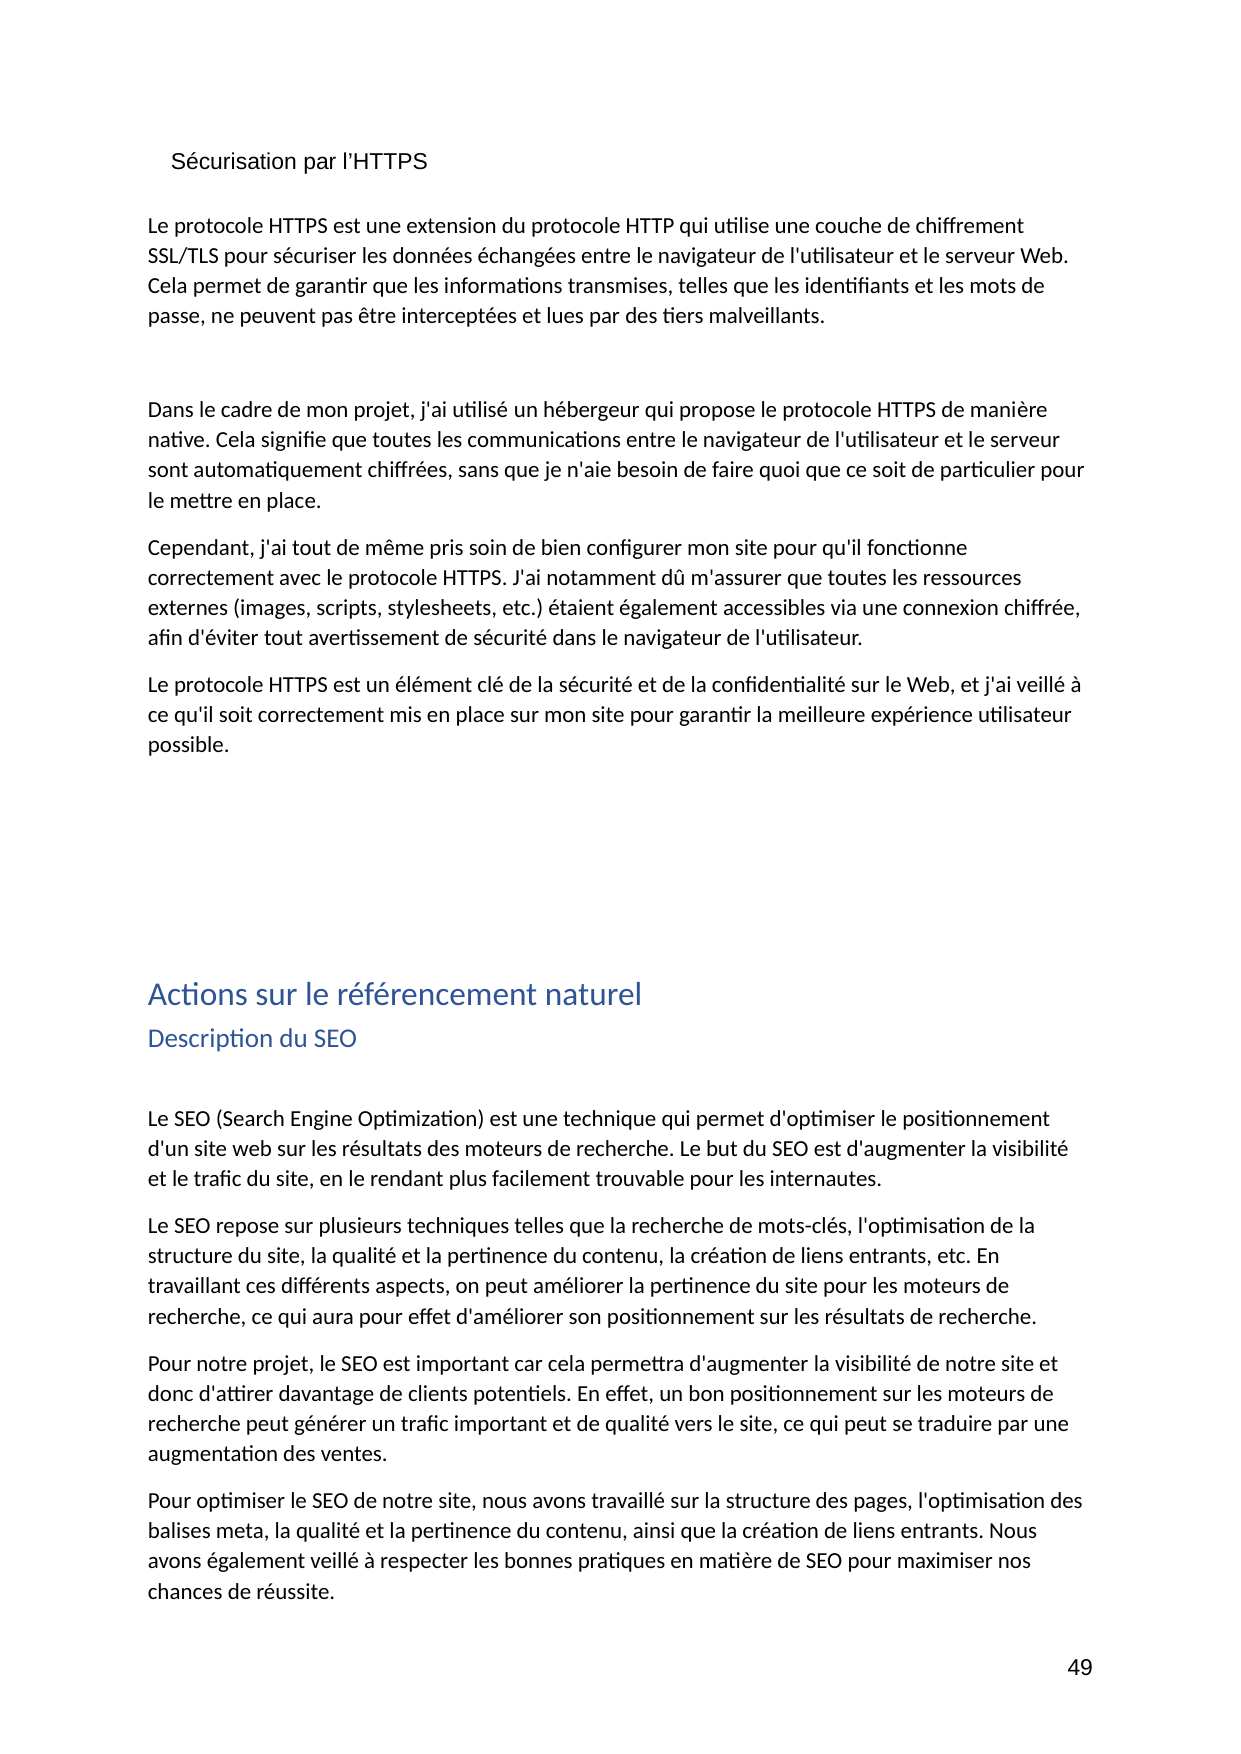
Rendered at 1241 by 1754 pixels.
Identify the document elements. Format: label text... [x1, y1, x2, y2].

text Pour notre projet, le SEO est important car cela permettra d'augmenter la visibilité de notre site et donc d'attirer davantage de clients potentiels. En effet, un bon positionnement sur les moteurs de recherche peut générer un trafic important et de qualité vers le site, ce qui peut se traduire par une augmentation des ventes. [148, 1349, 1093, 1467]
text Dans le cadre de mon projet, j'ai utilisé un hébergeur qui propose le protocole HTTPS de manière native. Cela signifie que toutes les communications entre le navigateur de l'utilisateur et le serveur sont automatiquement chiffrées, sans que je n'aie besoin de faire quoi que ce soit de particulier pour le mettre en place. [148, 395, 1093, 514]
text Le protocole HTTPS est une extension du protocole HTTP qui utilise une couche de chiffrement SSL/TLS pour sécuriser les données échangées entre le navigateur de l'utilisateur et le serveur Web. Cela permet de garantir que les informations transmises, telles que les identifiants et les mots de passe, ne peuvent pas être interceptées et lues par des tiers malveillants. [148, 211, 1093, 329]
text Le protocole HTTPS est un élément clé de la sécurité et de la confidentialité sur le Web, et j'ai veillé à ce qu'il soit correctement mis en place sur mon site pour garantir la meilleure expérience utilisateur possible. [148, 670, 1093, 758]
text Le SEO repose sur plusieurs techniques telles que la recherche de mots-clés, l'optimisation de la structure du site, la qualité et la pertinence du contenu, la création de liens entrants, etc. En travaillant ces différents aspects, on peut améliorer la pertinence du site pour les moteurs de recherche, ce qui aura pour effet d'améliorer son positionnement sur les résultats de recherche. [148, 1211, 1093, 1330]
text Cependant, j'ai tout de même pris soin de bien configurer mon site pour qu'il fonctionne correctement avec le protocole HTTPS. J'ai notamment dû m'assurer que toutes les ressources externes (images, scripts, stylesheets, etc.) étaient également accessibles via une connexion chiffrée, afin d'éviter tout avertissement de sécurité dans le navigateur de l'utilisateur. [148, 533, 1093, 651]
title Actions sur le référencement naturel [148, 973, 1093, 1014]
text Sécurisation par l’HTTPS [171, 148, 1093, 174]
subtitle Description du SEO [148, 1021, 1093, 1054]
text Le SEO (Search Engine Optimization) est une technique qui permet d'optimiser le positionnement d'un site web sur les résultats des moteurs de recherche. Le but du SEO est d'augmenter la visibilité et le trafic du site, en le rendant plus facilement trouvable pour les internautes. [148, 1104, 1093, 1192]
text Pour optimiser le SEO de notre site, nous avons travaillé sur la structure des pages, l'optimisation des balises meta, la qualité et la pertinence du contenu, ainsi que la création de liens entrants. Nous avons également veillé à respecter les bonnes pratiques en matière de SEO pour maximiser nos chances de réussite. [148, 1486, 1093, 1605]
